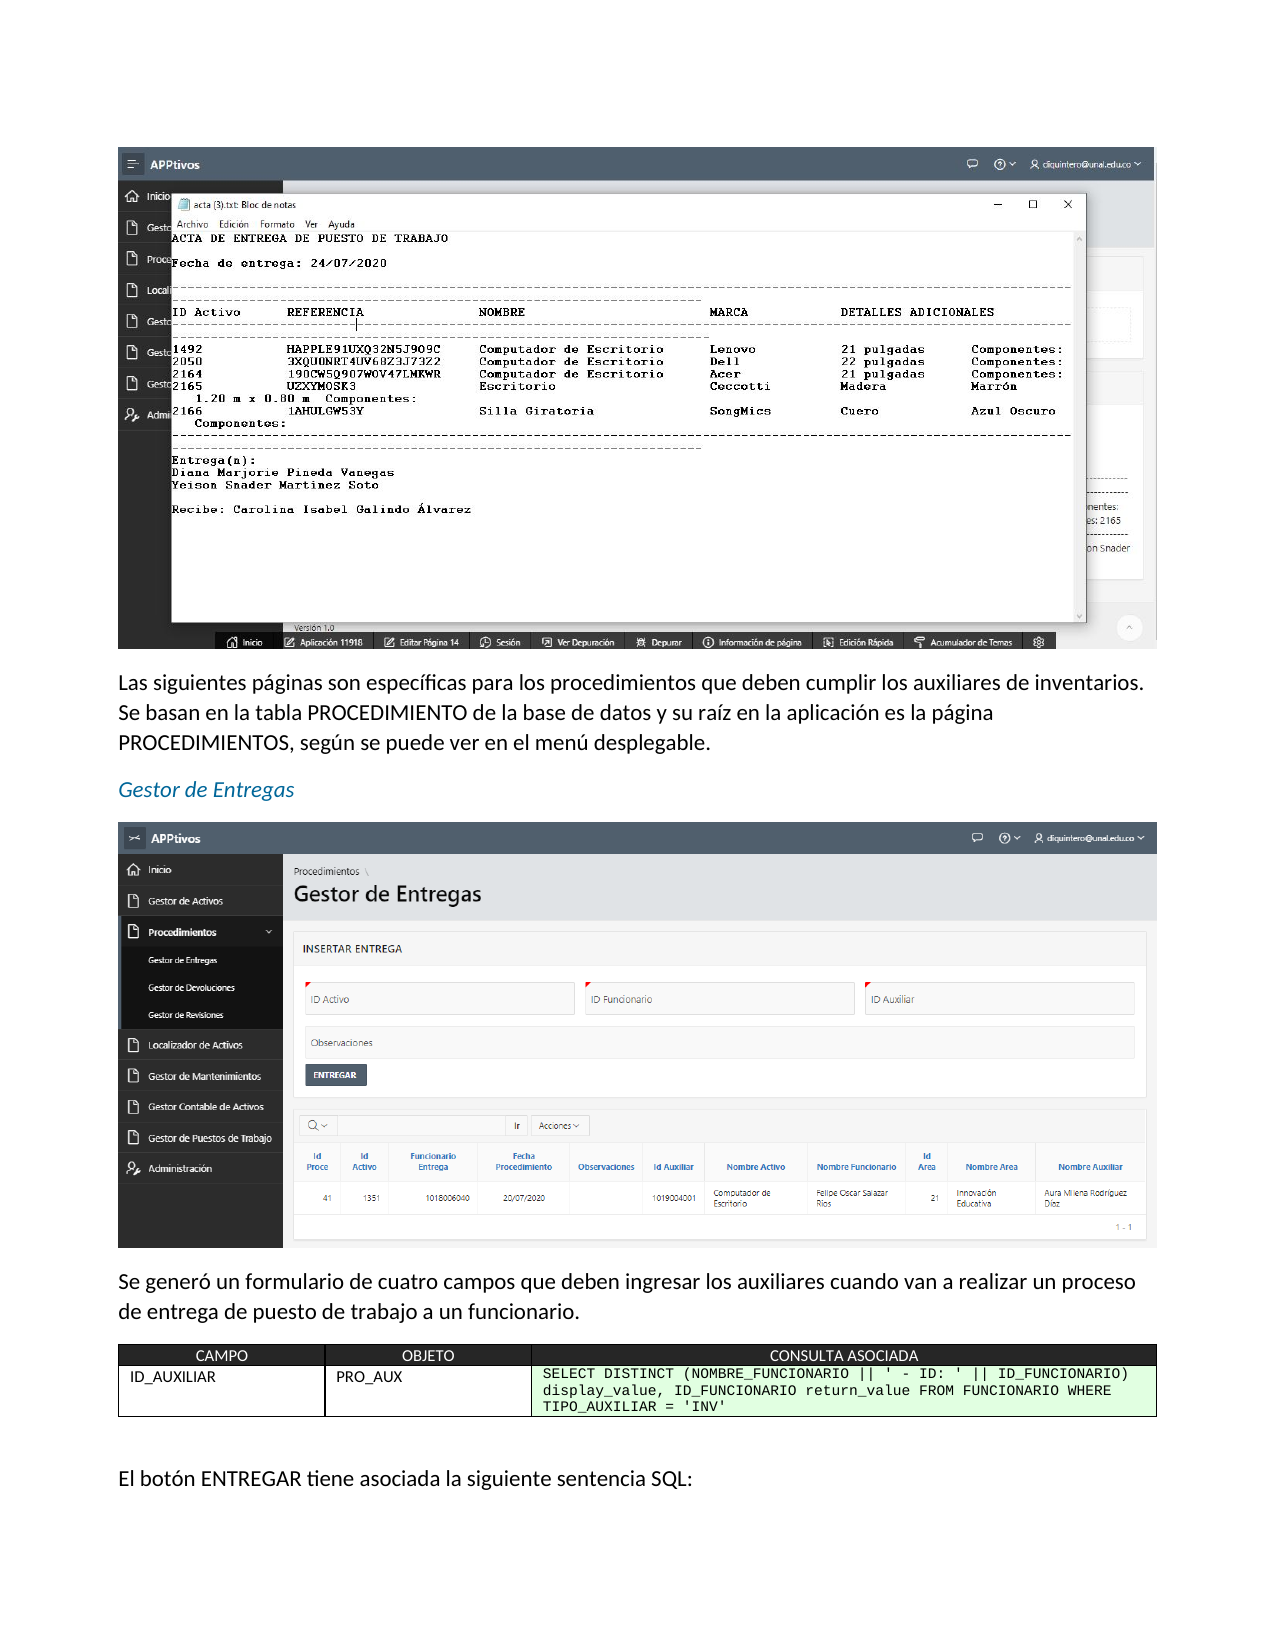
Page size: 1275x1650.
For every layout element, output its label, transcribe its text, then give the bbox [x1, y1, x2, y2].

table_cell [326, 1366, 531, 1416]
text Gestor de Entregas [118, 775, 1157, 803]
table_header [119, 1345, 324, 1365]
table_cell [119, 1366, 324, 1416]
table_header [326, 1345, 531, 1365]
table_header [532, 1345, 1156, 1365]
text Las siguientes páginas son específicas para los procedimientos que deben cumplir los auxiliares de inventarios. Se basan en la tabla PROCEDIMIENTO de la base de datos y su raíz en la aplicación es la página PROCEDIMIENTOS, según se puede ver en el menú desplegable. [118, 668, 1157, 756]
picture [118, 147, 1157, 649]
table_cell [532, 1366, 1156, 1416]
picture [118, 822, 1157, 1248]
text Se generó un formulario de cuatro campos que deben ingresar los auxiliares cuando van a realizar un proceso de entrega de puesto de trabajo a un funcionario. [118, 1267, 1157, 1325]
text El botón ENTREGAR tiene asociada la siguiente sentencia SQL: [118, 1464, 1157, 1492]
